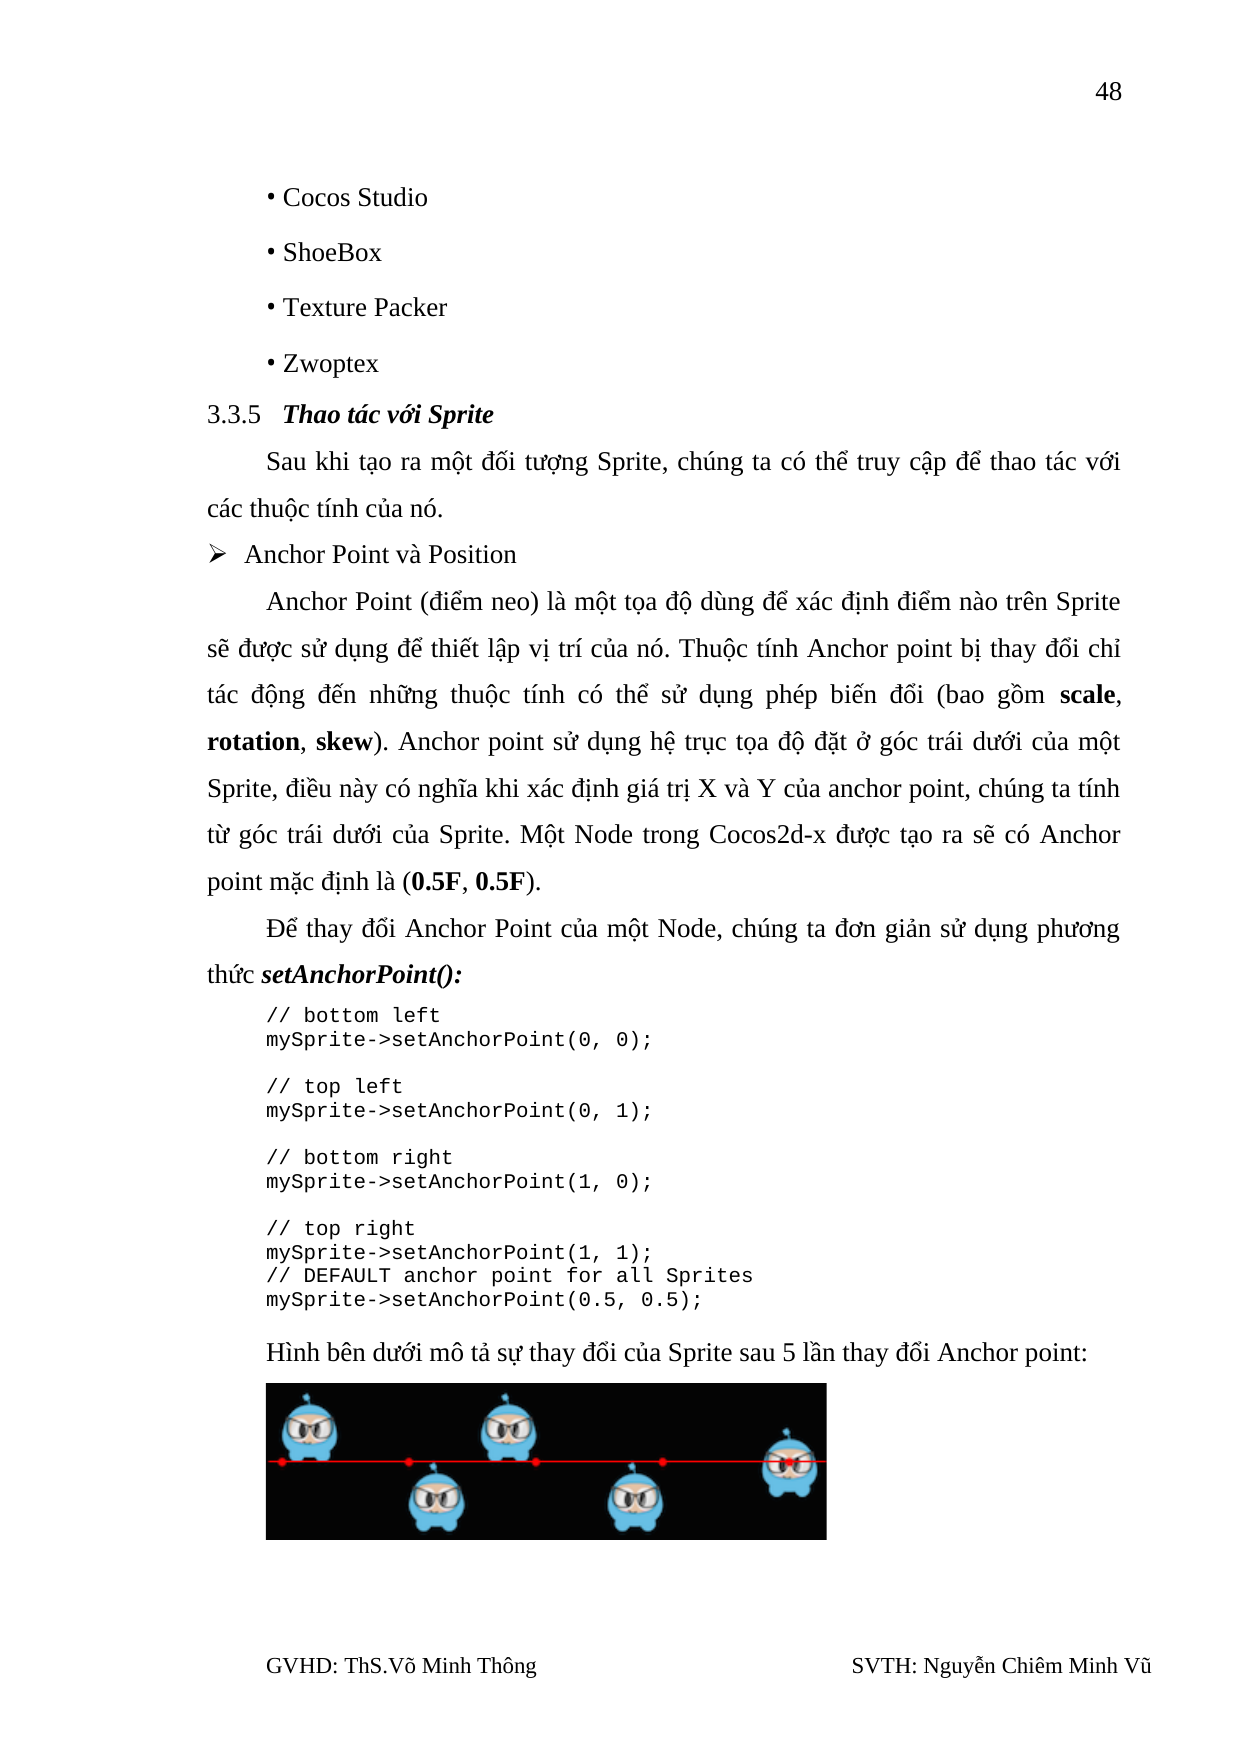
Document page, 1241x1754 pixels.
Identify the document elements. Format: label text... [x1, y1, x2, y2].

text mySprite->setAnchorPoint(1, 0); [266, 1171, 1122, 1194]
text mySprite->setAnchorPoint(1, 1); [266, 1242, 1122, 1265]
text Anchor Point (điểm neo) là một tọa độ dùng để xác định điểm nào trên Sprite sẽ được sử dụng để thiết lập vị trí của nó. Thuộc tính Anchor point bị thay đổi chỉ tác động đến những thuộc tính có thể sử dụng phép biến đổi (bao gồm scale, rotation, skew). Anchor point sử dụng hệ trục tọa độ đặt ở góc trái dưới của một Sprite, điều này có nghĩa khi xác định giá trị X và Y của anchor point, chúng ta tính từ góc trái dưới của Sprite. Một Node trong Cocos2d-x được tạo ra sẽ có Anchor point mặc định là (0.5F, 0.5F). [207, 585, 1122, 896]
text // top left [266, 1076, 1122, 1100]
text • ShoeBox [207, 232, 1122, 269]
text // bottom left [266, 1005, 1122, 1029]
text Anchor Point và Position [207, 538, 1122, 570]
text Để thay đổi Anchor Point của một Node, chúng ta đơn giản sử dụng phương thức setAnchorPoint(): [207, 912, 1122, 990]
text Sau khi tạo ra một đối tượng Sprite, chúng ta có thể truy cập để thao tác với các thuộc tính của nó. [207, 445, 1122, 523]
text mySprite->setAnchorPoint(0, 1); [266, 1100, 1122, 1123]
text mySprite->setAnchorPoint(0, 0); [266, 1029, 1122, 1053]
text // top right [266, 1218, 1122, 1242]
text • Zwoptex [207, 343, 1122, 380]
text // bottom right [266, 1147, 1122, 1171]
subtitle Thao tác với Sprite [207, 398, 1122, 429]
text mySprite->setAnchorPoint(0.5, 0.5); [266, 1289, 1122, 1313]
picture [265, 1383, 827, 1540]
text • Cocos Studio [207, 177, 1122, 214]
text // DEFAULT anchor point for all Sprites [266, 1265, 1122, 1289]
text Hình bên dưới mô tả sự thay đổi của Sprite sau 5 lần thay đổi Anchor point: [207, 1336, 1122, 1367]
text • Texture Packer [207, 288, 1122, 325]
